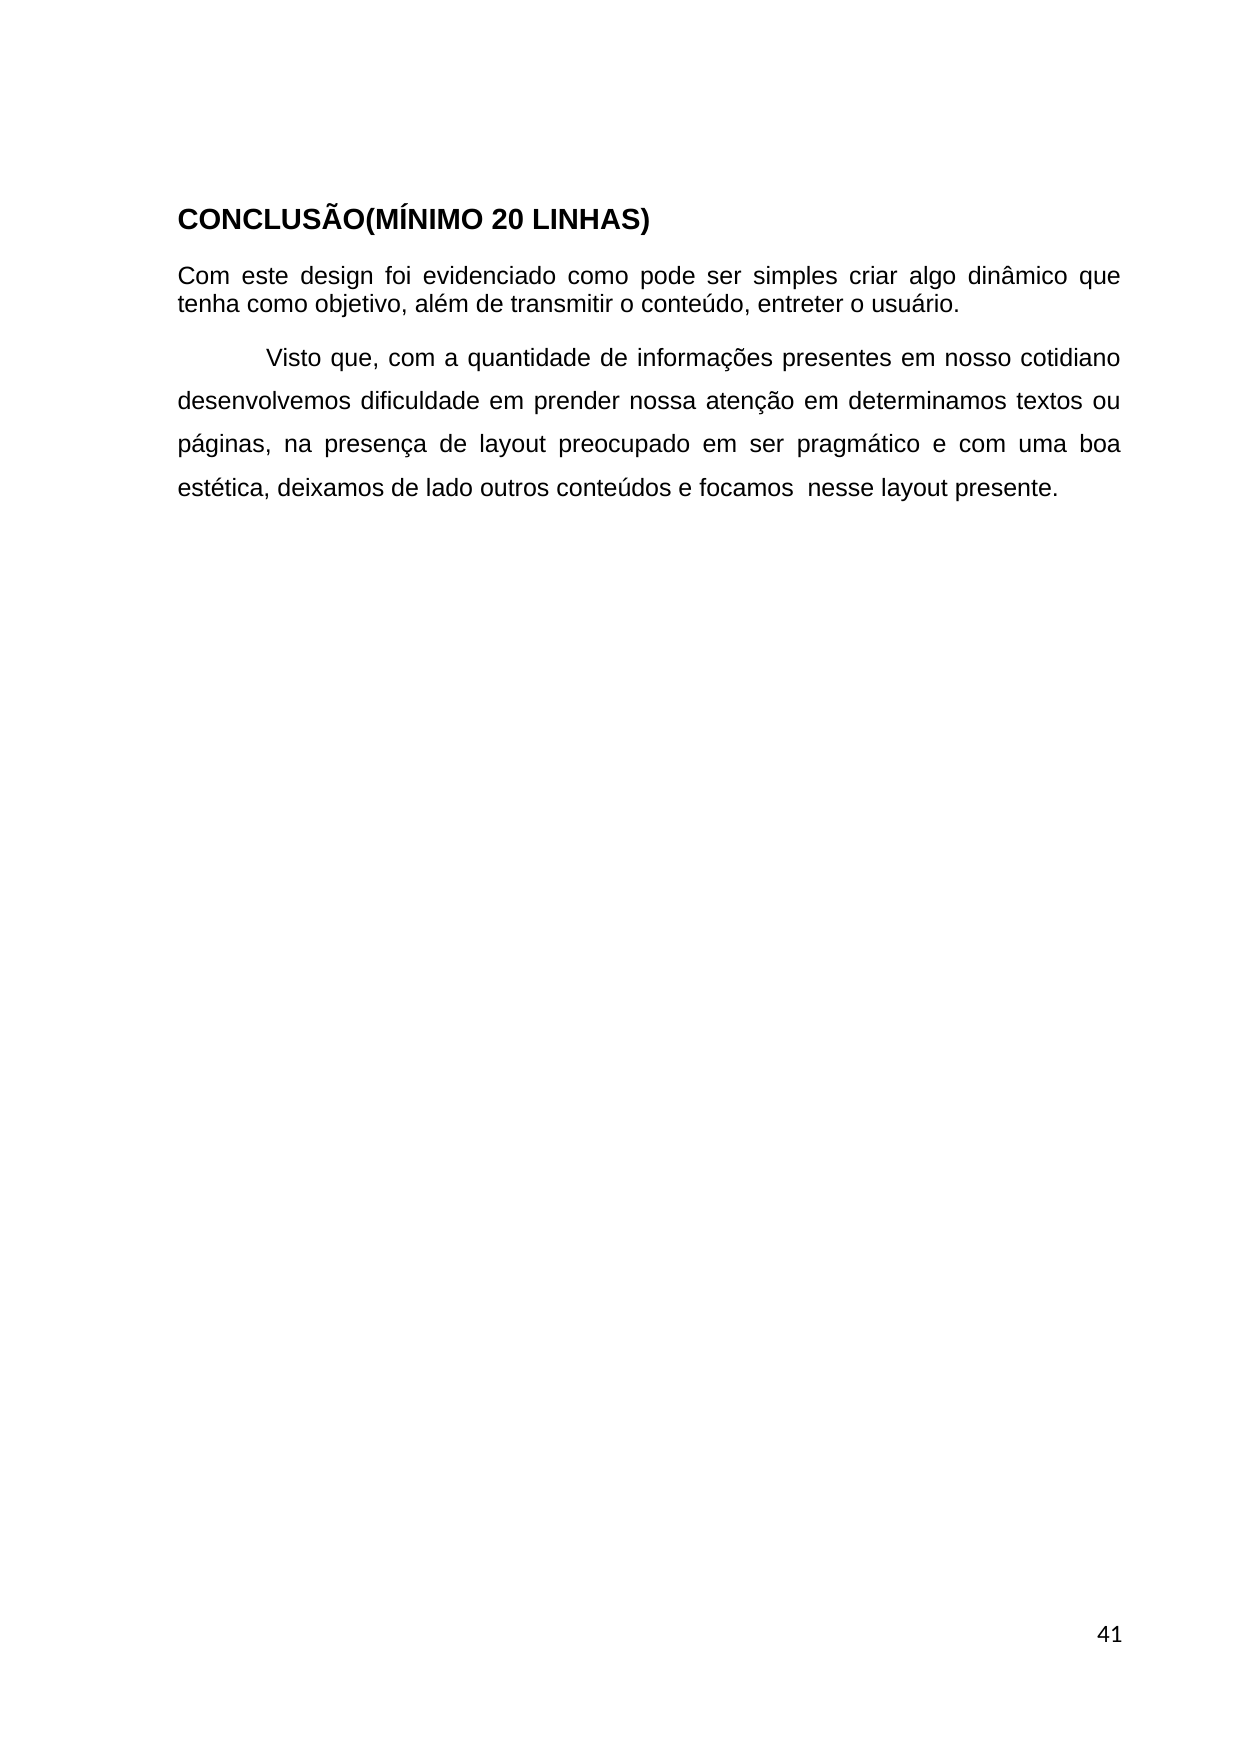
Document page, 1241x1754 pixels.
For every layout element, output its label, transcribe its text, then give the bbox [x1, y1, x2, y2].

text Visto que, com a quantidade de informações presentes em nosso cotidiano desenvolvemos dificuldade em prender nossa atenção em determinamos textos ou páginas, na presença de layout preocupado em ser pragmático e com uma boa estética, deixamos de lado outros conteúdos e focamos nesse layout presente. [177, 343, 1122, 501]
text Conclusão(Mínimo 20 linhas) [177, 202, 1122, 236]
text Com este design foi evidenciado como pode ser simples criar algo dinâmico que tenha como objetivo, além de transmitir o conteúdo, entreter o usuário. [177, 261, 1122, 318]
